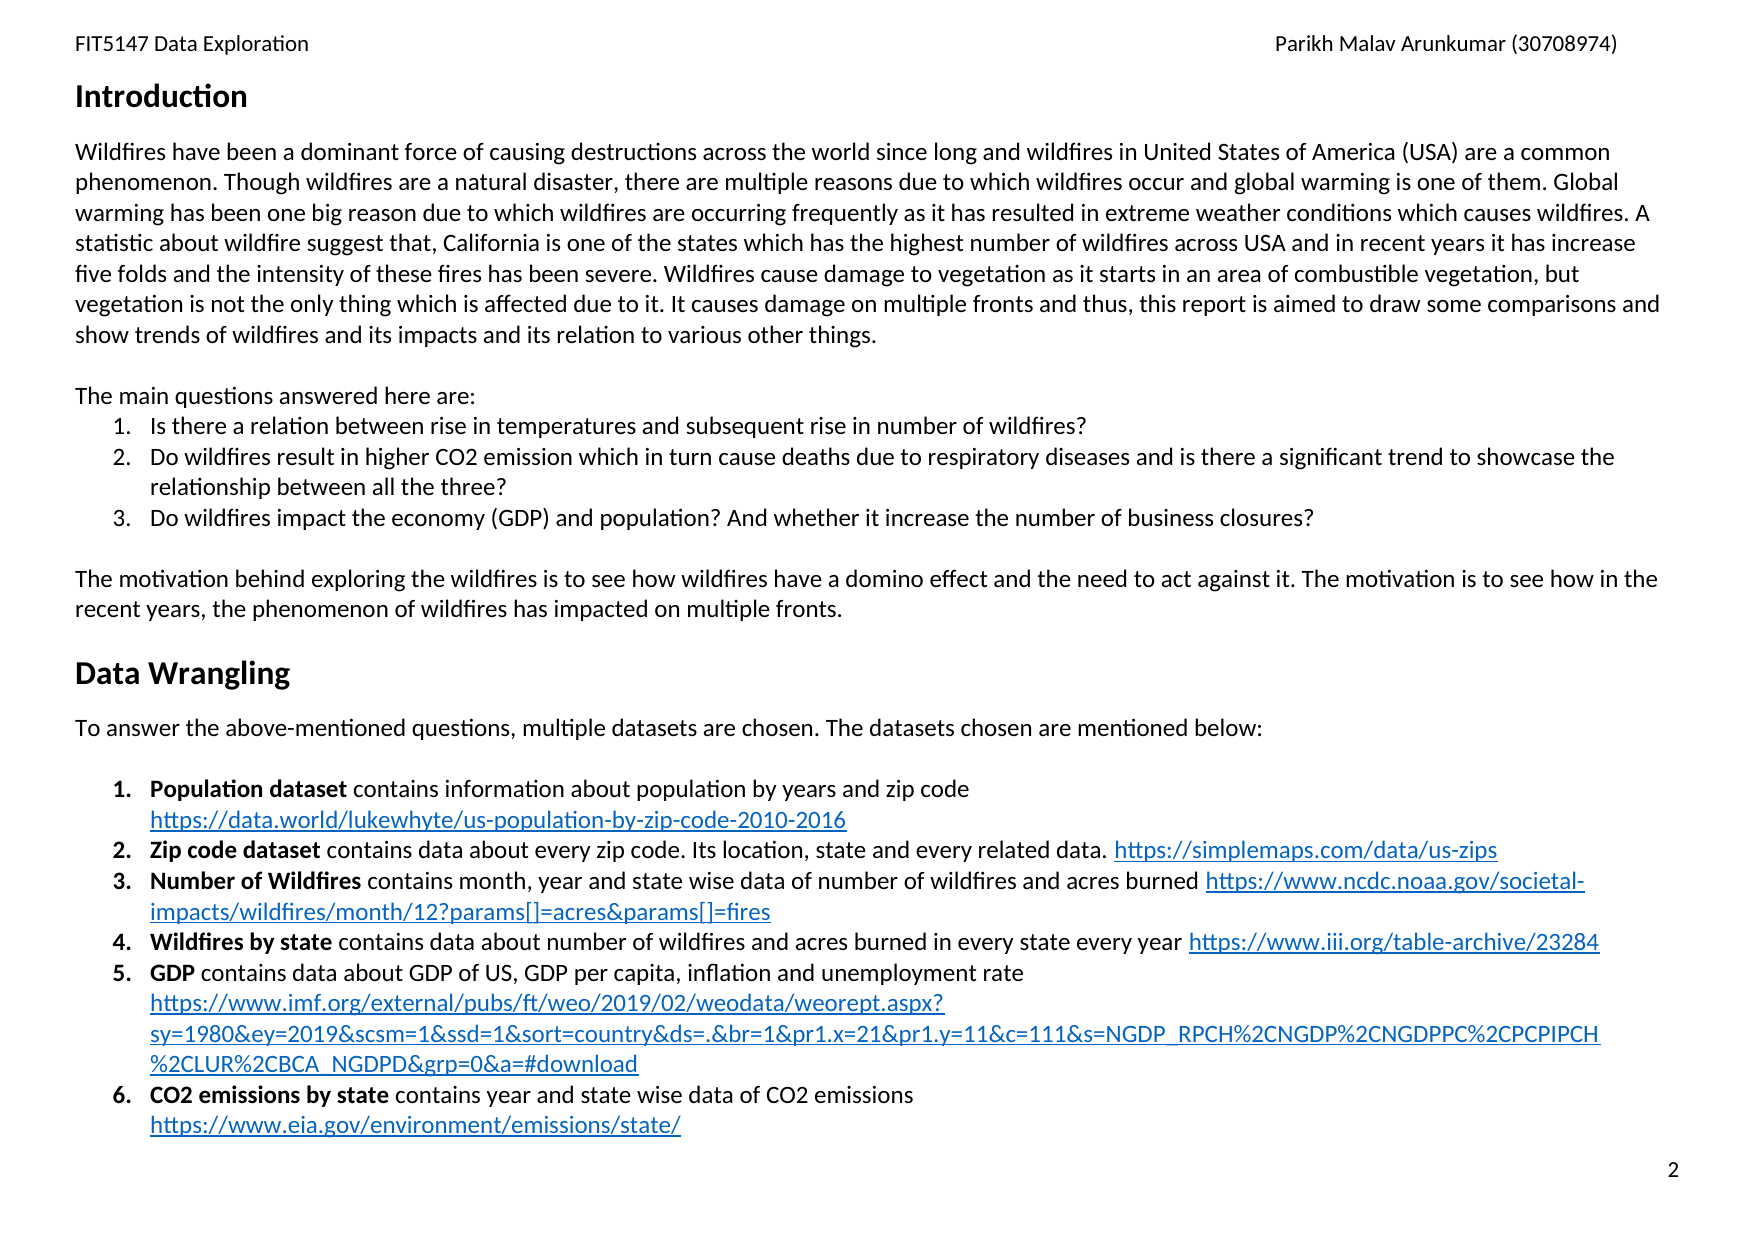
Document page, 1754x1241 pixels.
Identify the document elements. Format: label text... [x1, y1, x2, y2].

text Data Wrangling [75, 652, 1679, 693]
text The main questions answered here are: [75, 380, 1679, 410]
text https://www.imf.org/external/pubs/ft/weo/2019/02/weodata/weorept.aspx?sy=1980&ey=2019&scsm=1&ssd=1&sort=country&ds=.&br=1&pr1.x=21&pr1.y=11&c=111&s=NGDP_RPCH%2CNGDP%2CNGDPPC%2CPCPIPCH%2CLUR%2CBCA_NGDPD&grp=0&a=#download [150, 987, 1679, 1079]
text https://www.eia.gov/environment/emissions/state/ [75, 1109, 1679, 1140]
text Introduction [75, 75, 1679, 116]
list Is there a relation between rise in temperatures and subsequent rise in number of wildfires? [112, 410, 1679, 441]
text Wildfires have been a dominant force of causing destructions across the world since long and wildfires in United States of America (USA) are a common phenomenon. Though wildfires are a natural disaster, there are multiple reasons due to which wildfires occur and global warming is one of them. Global warming has been one big reason due to which wildfires are occurring frequently as it has resulted in extreme weather conditions which causes wildfires. A statistic about wildfire suggest that, California is one of the states which has the highest number of wildfires across USA and in recent years it has increase five folds and the intensity of these fires has been severe. Wildfires cause damage to vegetation as it starts in an area of combustible vegetation, but vegetation is not the only thing which is affected due to it. It causes damage on multiple fronts and thus, this report is aimed to draw some comparisons and show trends of wildfires and its impacts and its relation to various other things. [75, 136, 1679, 349]
list Population dataset contains information about population by years and zip code [112, 774, 1679, 804]
list CO2 emissions by state contains year and state wise data of CO2 emissions [112, 1079, 1679, 1109]
list Number of Wildfires contains month, year and state wise data of number of wildfires and acres burned https://www.ncdc.noaa.gov/societal-impacts/wildfires/month/12?params[]=acres&params[]=fires [112, 865, 1679, 926]
list Do wildfires result in higher CO2 emission which in turn cause deaths due to respiratory diseases and is there a significant trend to showcase the relationship between all the three? [112, 441, 1679, 502]
list GDP contains data about GDP of US, GDP per capita, inflation and unemployment rate [112, 957, 1679, 987]
list Wildfires by state contains data about number of wildfires and acres burned in every state every year https://www.iii.org/table-archive/23284 [112, 926, 1679, 957]
text https://data.world/lukewhyte/us-population-by-zip-code-2010-2016 [75, 804, 1679, 835]
list Do wildfires impact the economy (GDP) and population? And whether it increase the number of business closures? [112, 502, 1679, 532]
list Zip code dataset contains data about every zip code. Its location, state and every related data. https://simplemaps.com/data/us-zips [112, 835, 1679, 865]
text To answer the above-mentioned questions, multiple datasets are chosen. The datasets chosen are mentioned below: [75, 713, 1679, 743]
text The motivation behind exploring the wildfires is to see how wildfires have a domino effect and the need to act against it. The motivation is to see how in the recent years, the phenomenon of wildfires has impacted on multiple fronts. [75, 563, 1679, 624]
